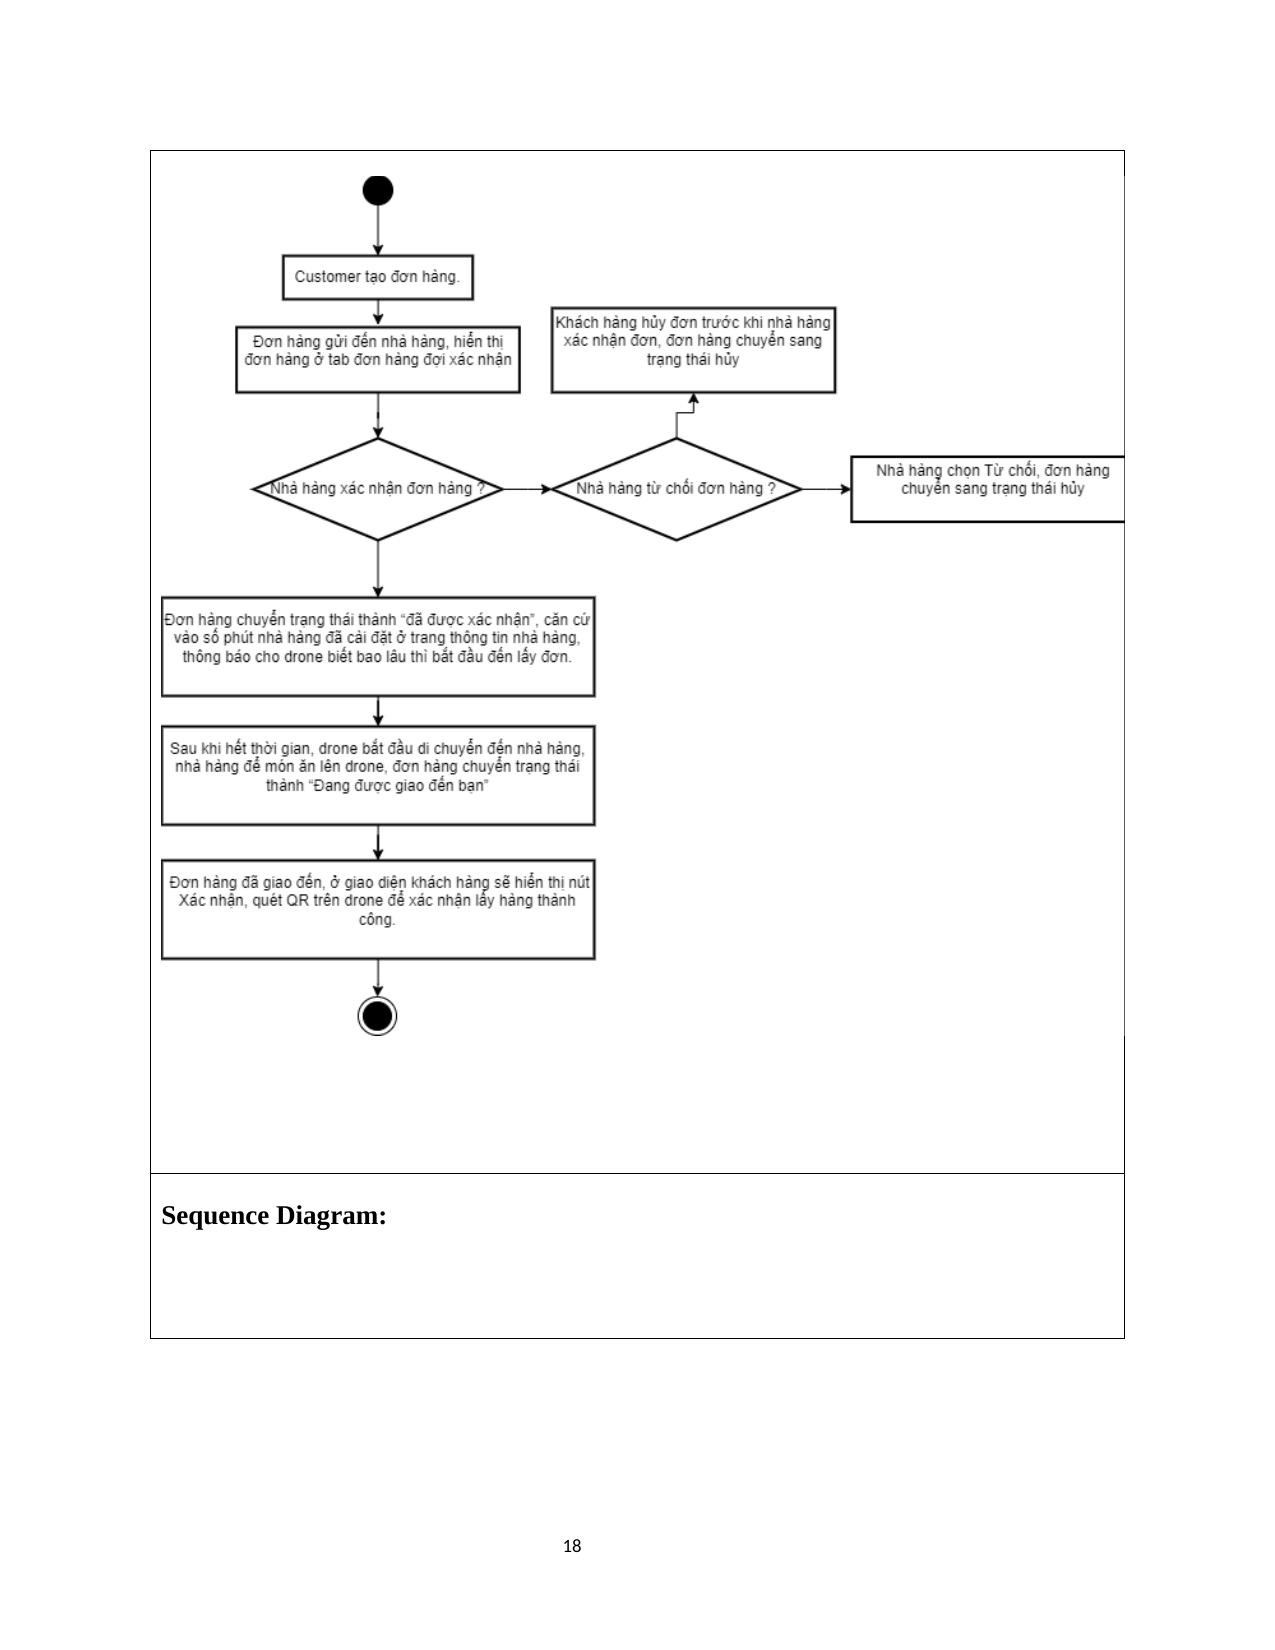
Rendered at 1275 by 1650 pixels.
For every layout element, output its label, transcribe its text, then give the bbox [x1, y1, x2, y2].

table_cell Sequence Diagram: [151, 1174, 1124, 1337]
table_cell Activity Diagram: [151, 151, 1124, 1173]
picture [161, 176, 1125, 1036]
